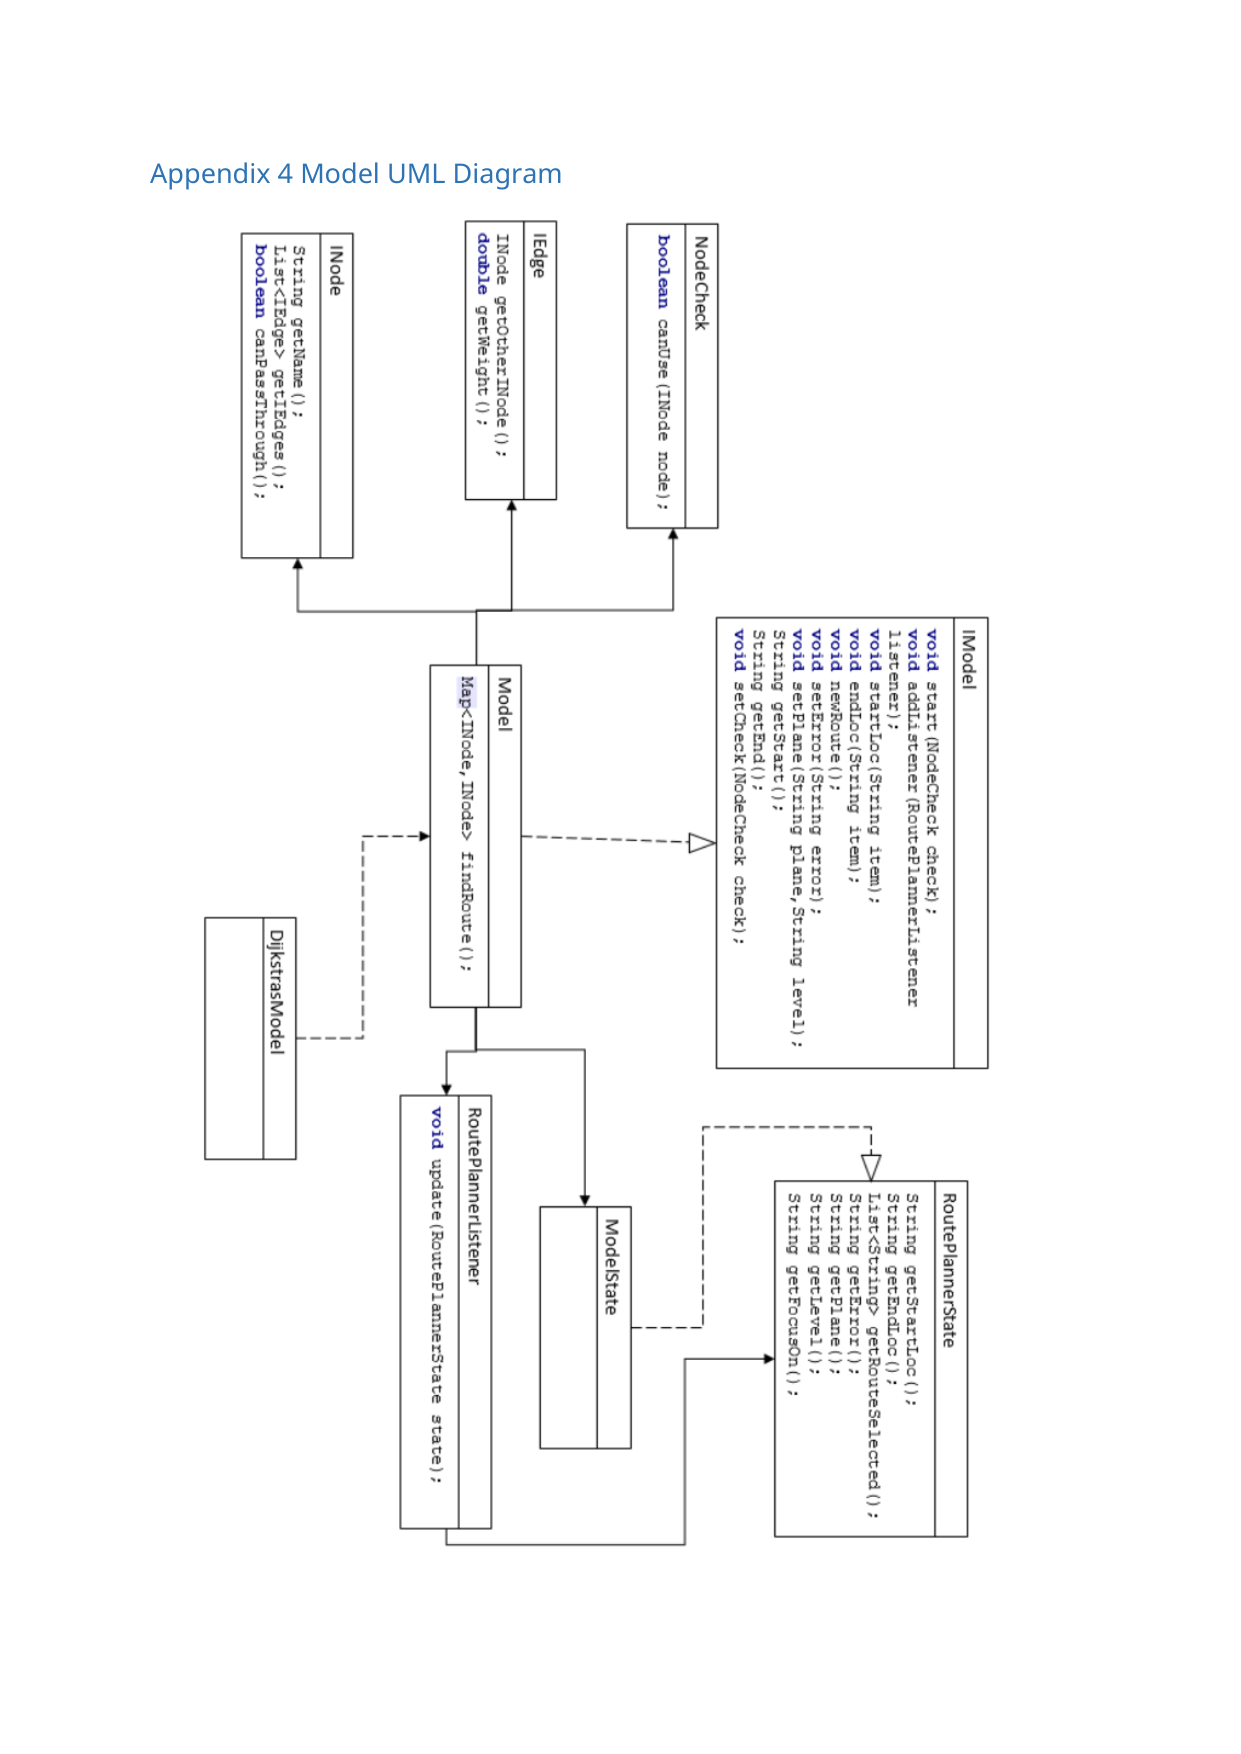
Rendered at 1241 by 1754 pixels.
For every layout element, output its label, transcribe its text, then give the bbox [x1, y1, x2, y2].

picture [157, 195, 1010, 1599]
subtitle Appendix 4 Model UML Diagram [150, 154, 1090, 191]
